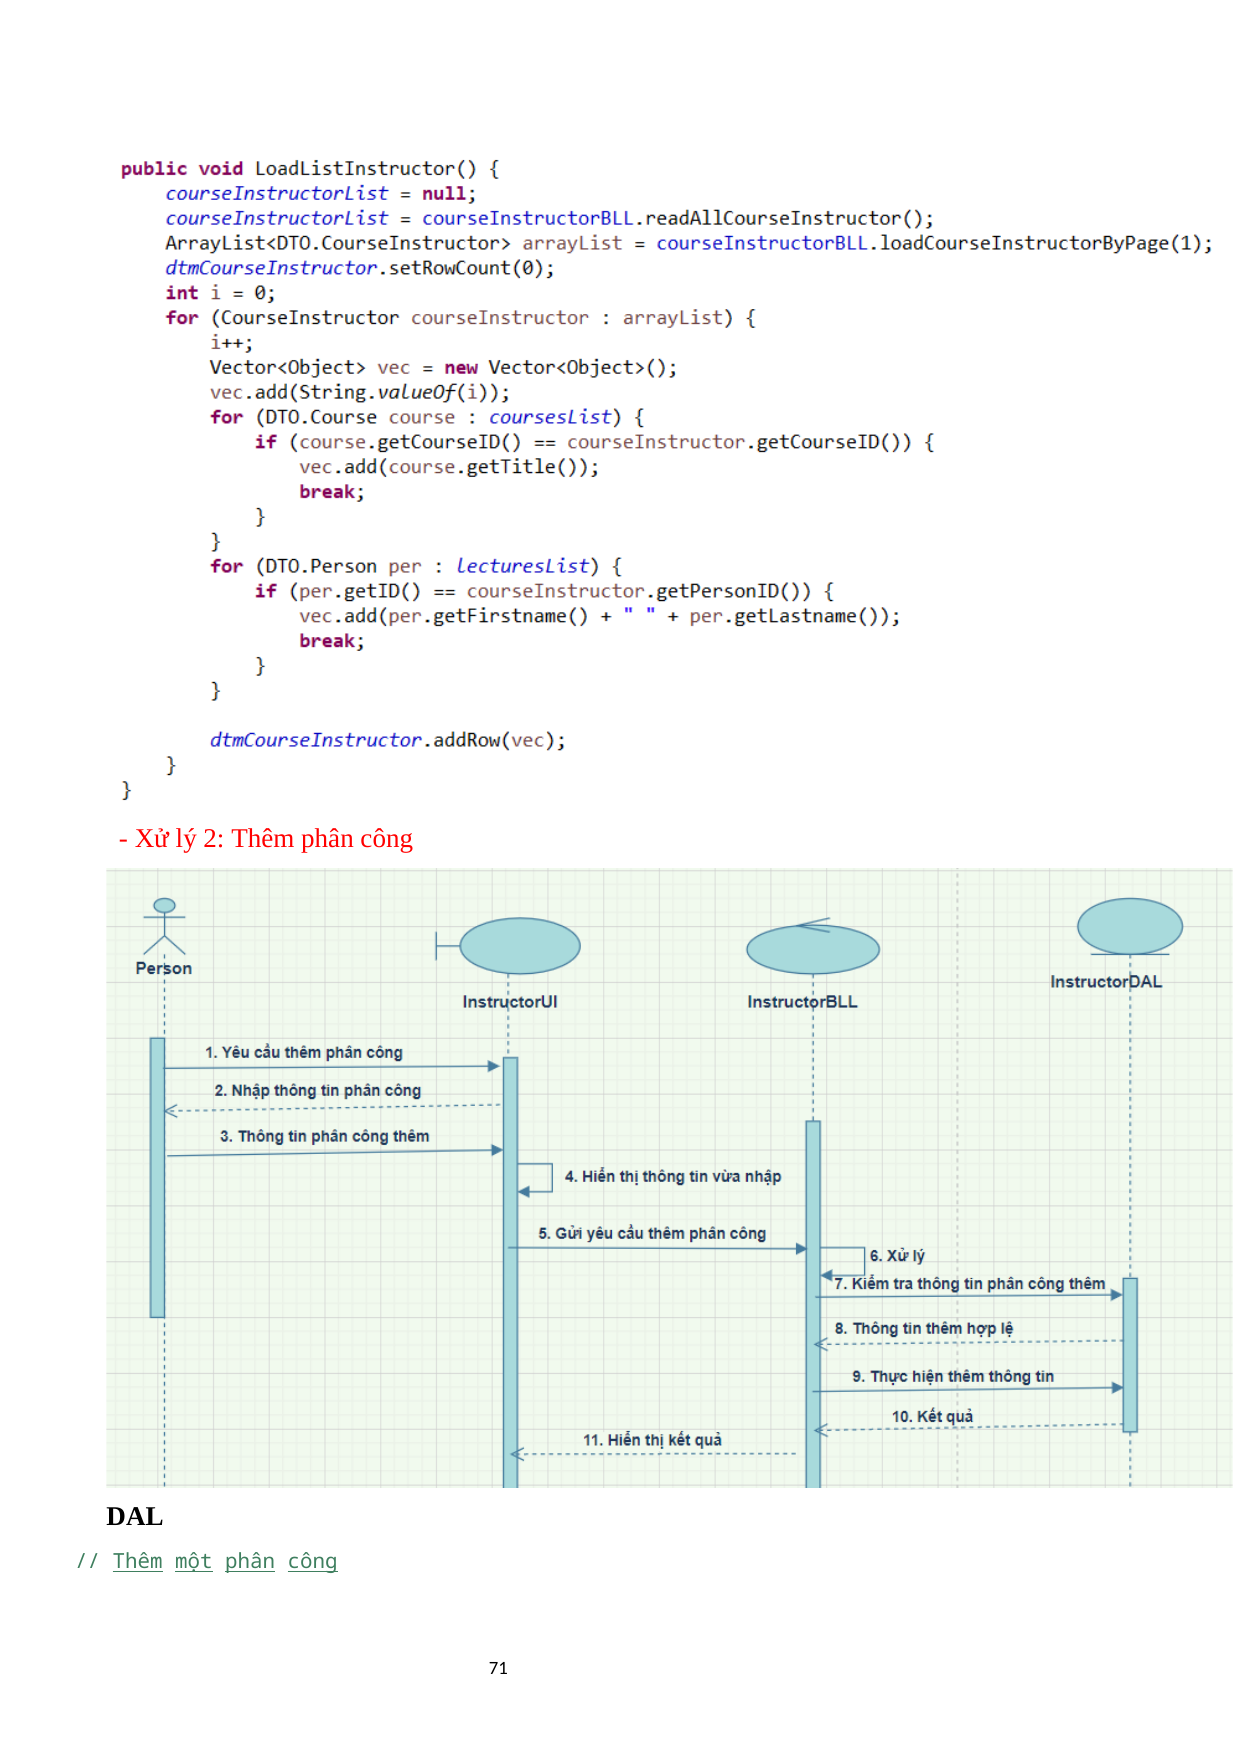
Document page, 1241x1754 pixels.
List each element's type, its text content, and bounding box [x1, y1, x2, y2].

text // Thêm một phân công [75, 1547, 1203, 1575]
text - Xử lý 2: Thêm phân công [106, 822, 1203, 853]
picture [106, 150, 1234, 810]
text DAL [106, 1500, 1203, 1531]
picture [106, 868, 1233, 1488]
